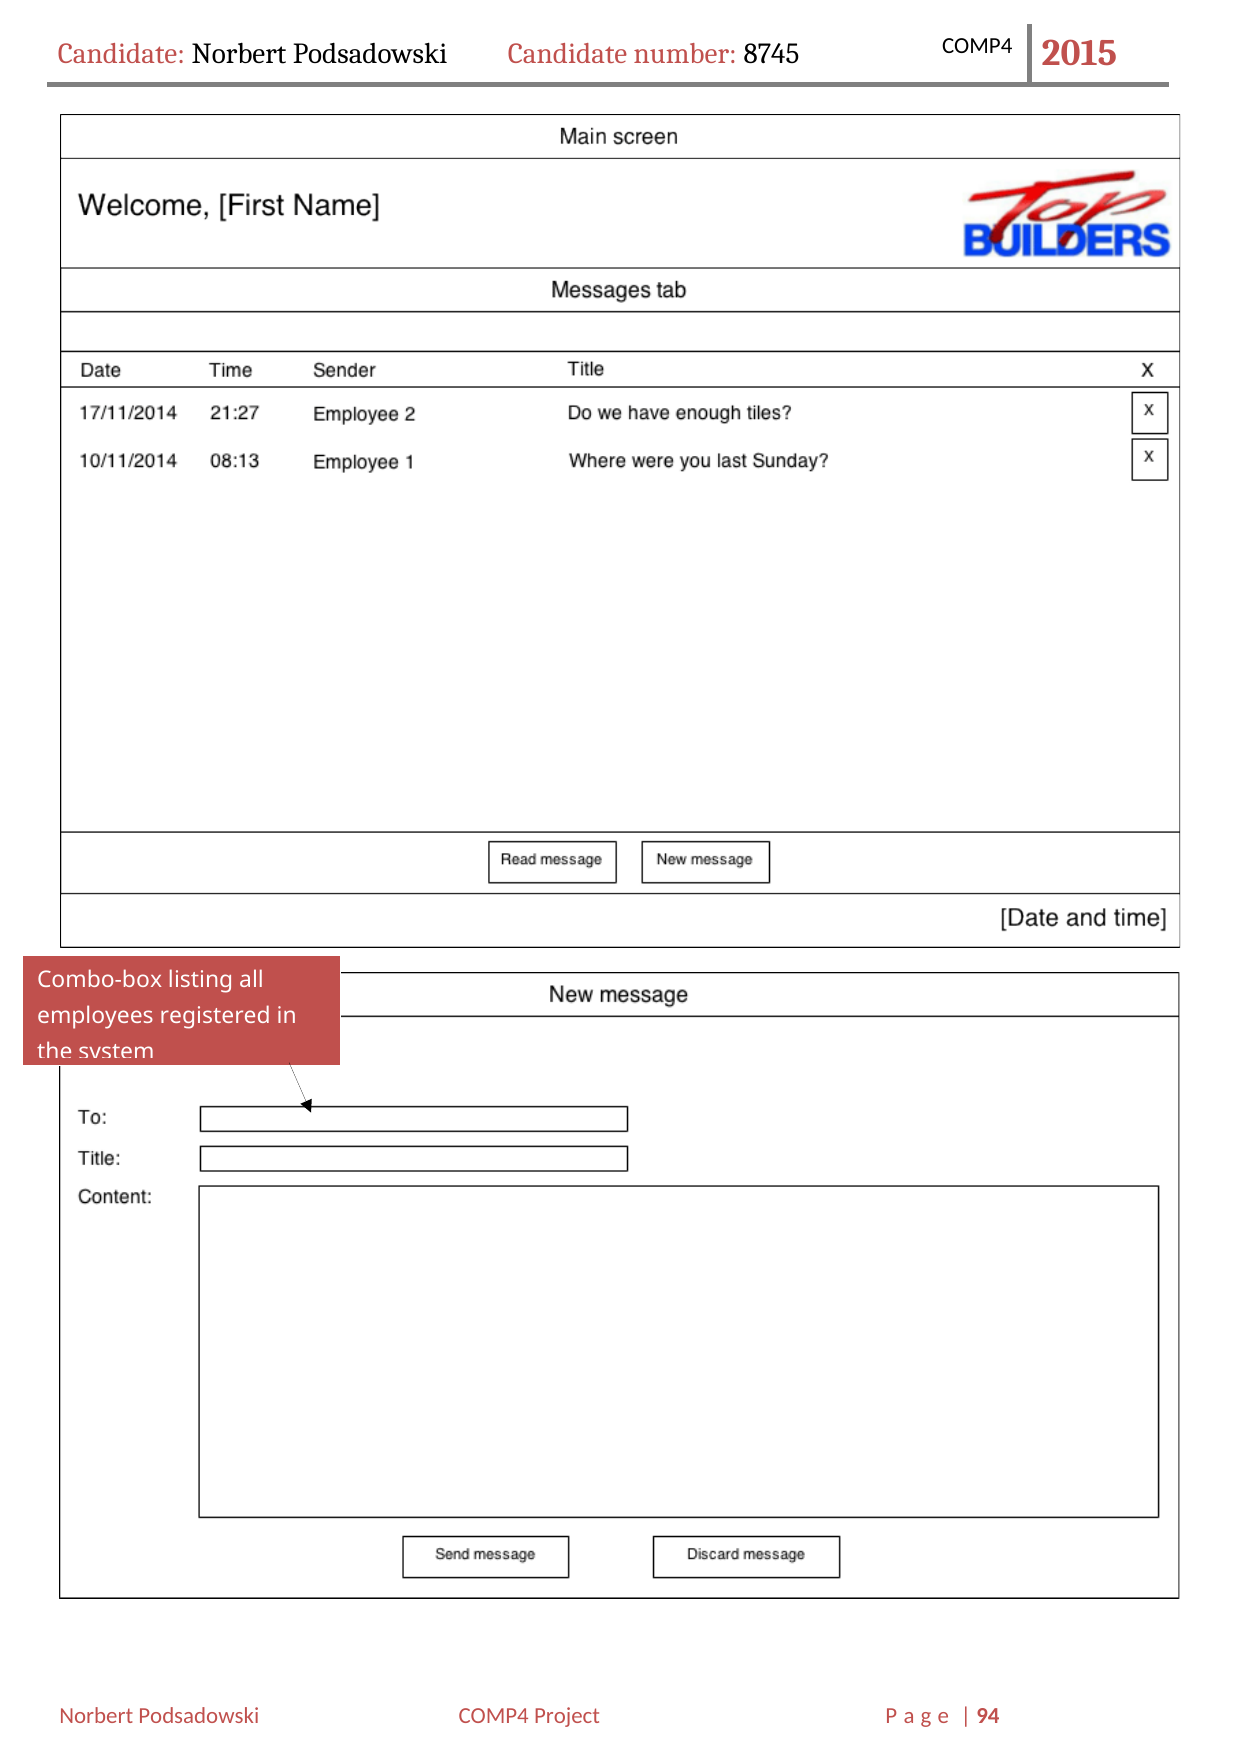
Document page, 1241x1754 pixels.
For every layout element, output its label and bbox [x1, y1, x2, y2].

picture [59, 972, 1180, 1599]
picture [60, 114, 1181, 948]
